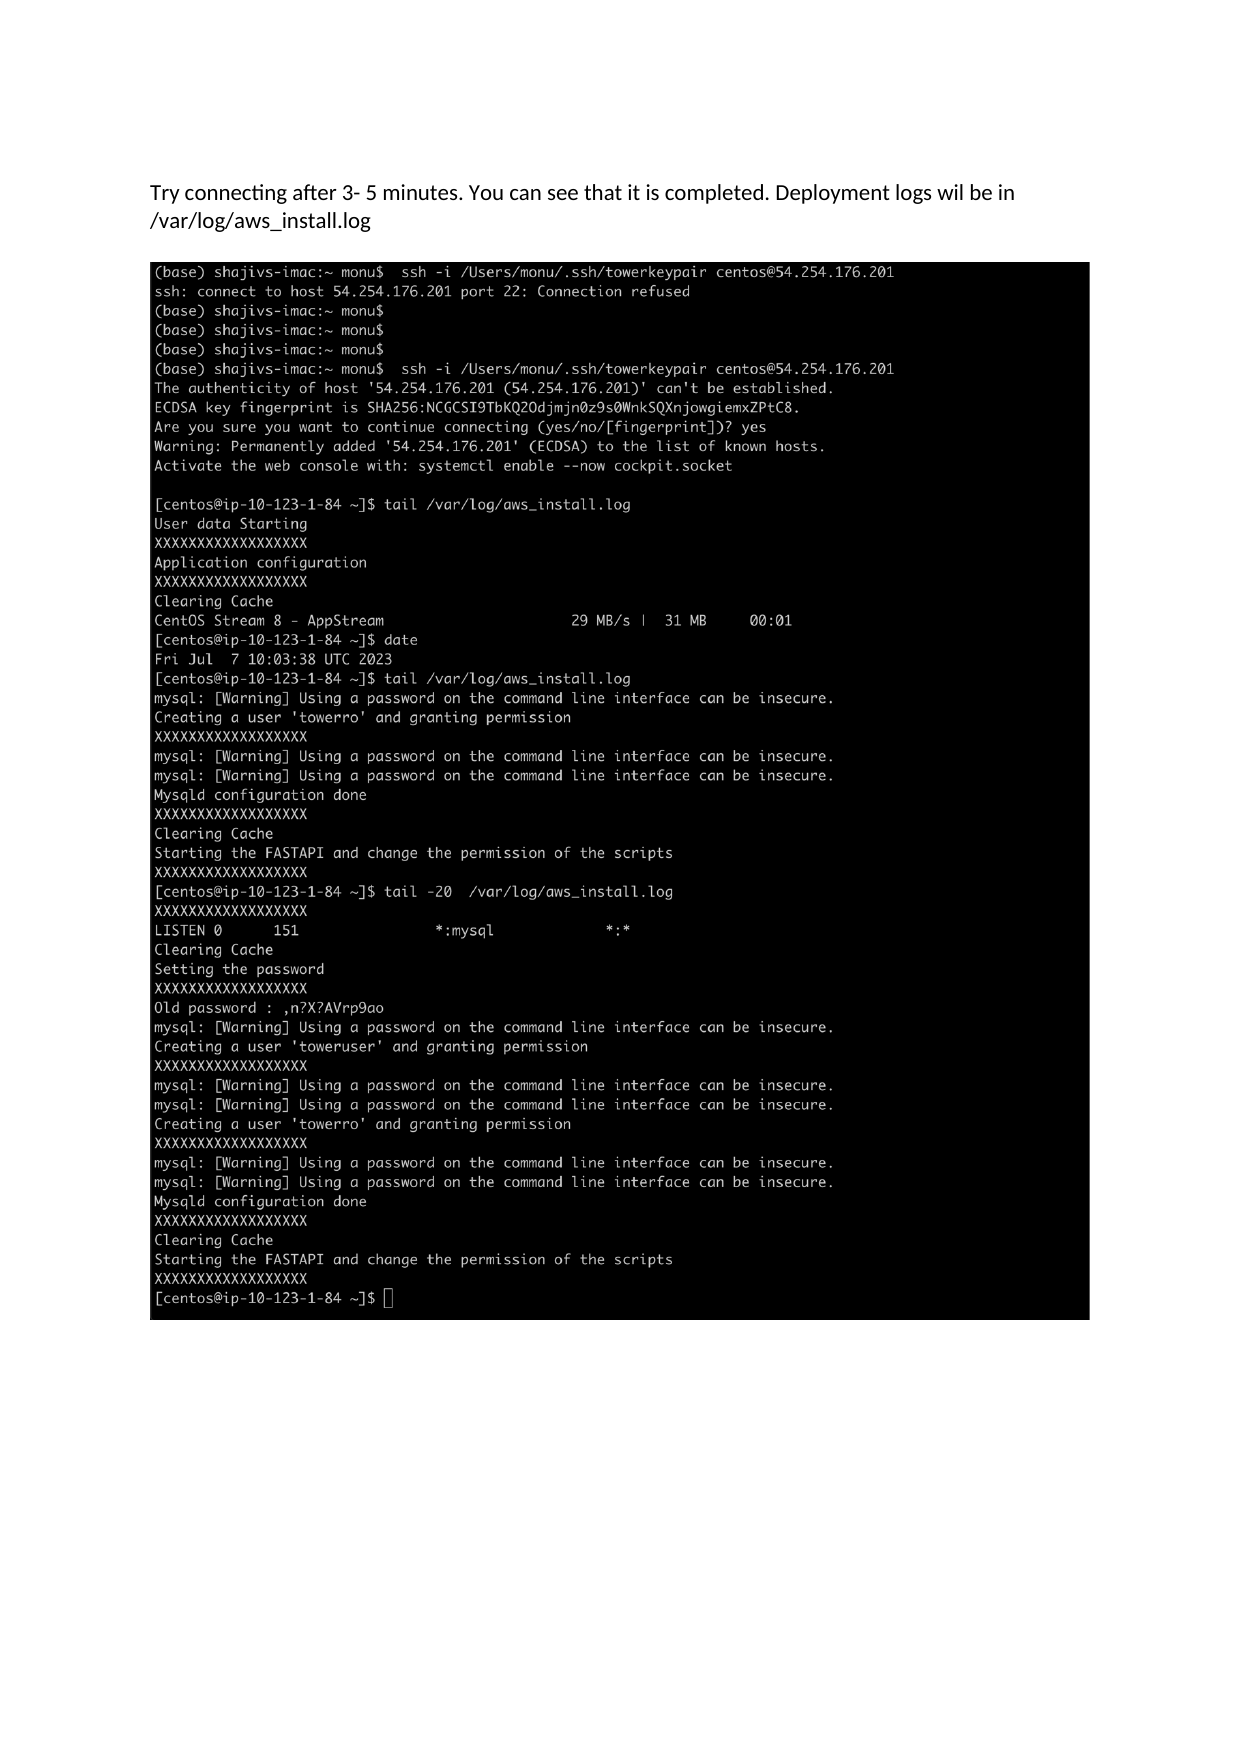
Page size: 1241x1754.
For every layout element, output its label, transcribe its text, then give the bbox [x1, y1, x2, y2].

text Try connecting after 3- 5 minutes. You can see that it is completed. Deployment logs wil be in /var/log/aws_install.log [150, 178, 1090, 234]
picture [150, 262, 1090, 1320]
